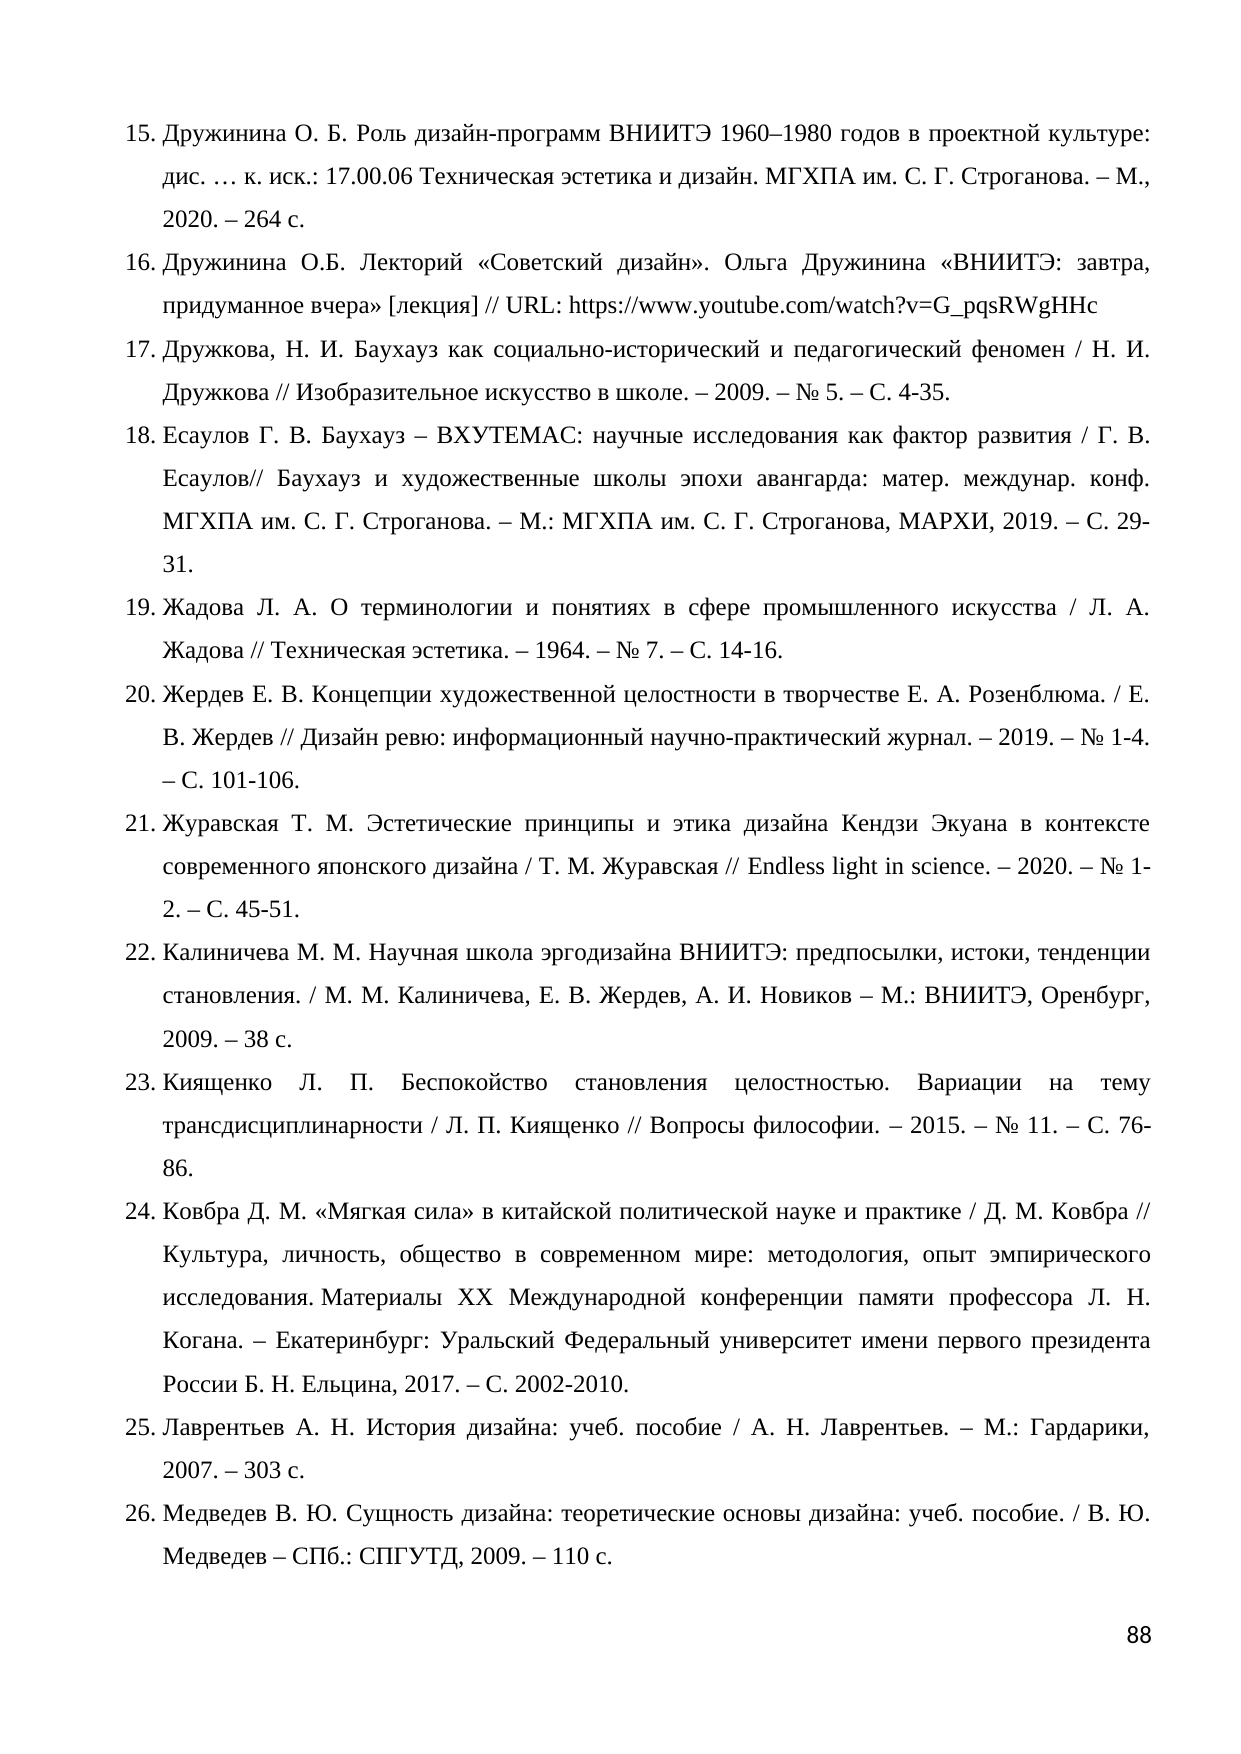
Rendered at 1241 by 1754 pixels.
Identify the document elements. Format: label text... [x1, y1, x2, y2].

list Дружинина О.Б. Лекторий «Советский дизайн». Ольга Дружинина «ВНИИТЭ: завтра, придуманное вчера» [лекция] // URL: https://www.youtube.com/watch?v=G_pqsRWgHHc [125, 247, 1152, 319]
list Киященко Л. П. Беспокойство становления целостностью. Вариации на тему трансдисциплинарности / Л. П. Киященко // Вопросы философии. – 2015. – № 11. – С. 76-86. [125, 1067, 1152, 1182]
list Лаврентьев А. Н. История дизайна: учеб. пособие / А. Н. Лаврентьев. – М.: Гардарики, 2007. – 303 с. [125, 1412, 1152, 1484]
list Есаулов Г. В. Баухауз – ВХУТЕМАС: научные исследования как фактор развития / Г. В. Есаулов// Баухауз и художественные школы эпохи авангарда: матер. междунар. конф. МГХПА им. С. Г. Строганова. – М.: МГХПА им. С. Г. Строганова, МАРХИ, 2019. – С. 29-31. [125, 420, 1152, 578]
list Жердев Е. В. Концепции художественной целостности в творчестве Е. А. Розенблюма. / Е. В. Жердев // Дизайн ревю: информационный научно-практический журнал. – 2019. – № 1-4. – С. 101-106. [125, 679, 1152, 794]
list Калиничева М. М. Научная школа эргодизайна ВНИИТЭ: предпосылки, истоки, тенденции становления. / М. М. Калиничева, Е. В. Жердев, А. И. Новиков – М.: ВНИИТЭ, Оренбург, 2009. – 38 с. [125, 937, 1152, 1052]
list Ковбра Д. М. «Мягкая сила» в китайской политической науке и практике / Д. М. Ковбра // Культура, личность, общество в современном мире: методология, опыт эмпирического исследования. Материалы XX Международной конференции памяти профессора Л. Н. Когана. – Екатеринбург: Уральский Федеральный университет имени первого президента России Б. Н. Ельцина, 2017. – С. 2002-2010. [125, 1196, 1152, 1397]
list Дружинина О. Б. Роль дизайн-программ ВНИИТЭ 1960–1980 годов в проектной культуре: дис. … к. иск.: 17.00.06 Техническая эстетика и дизайн. МГХПА им. С. Г. Строганова. – М., 2020. – 264 с. [125, 118, 1152, 233]
list Медведев В. Ю. Сущность дизайна: теоретические основы дизайна: учеб. пособие. / В. Ю. Медведев – СПб.: СПГУТД, 2009. – 110 с. [125, 1498, 1152, 1570]
list Дружкова, Н. И. Баухауз как социально-исторический и педагогический феномен / Н. И. Дружкова // Изобразительное искусство в школе. – 2009. – № 5. – С. 4-35. [125, 334, 1152, 406]
list Жадова Л. А. О терминологии и понятиях в сфере промышленного искусства / Л. А. Жадова // Техническая эстетика. – 1964. – № 7. – С. 14-16. [125, 592, 1152, 664]
list Журавская Т. М. Эстетические принципы и этика дизайна Кендзи Экуана в контексте современного японского дизайна / Т. М. Журавская // Endless light in science. – 2020. – № 1-2. – С. 45-51. [125, 808, 1152, 923]
